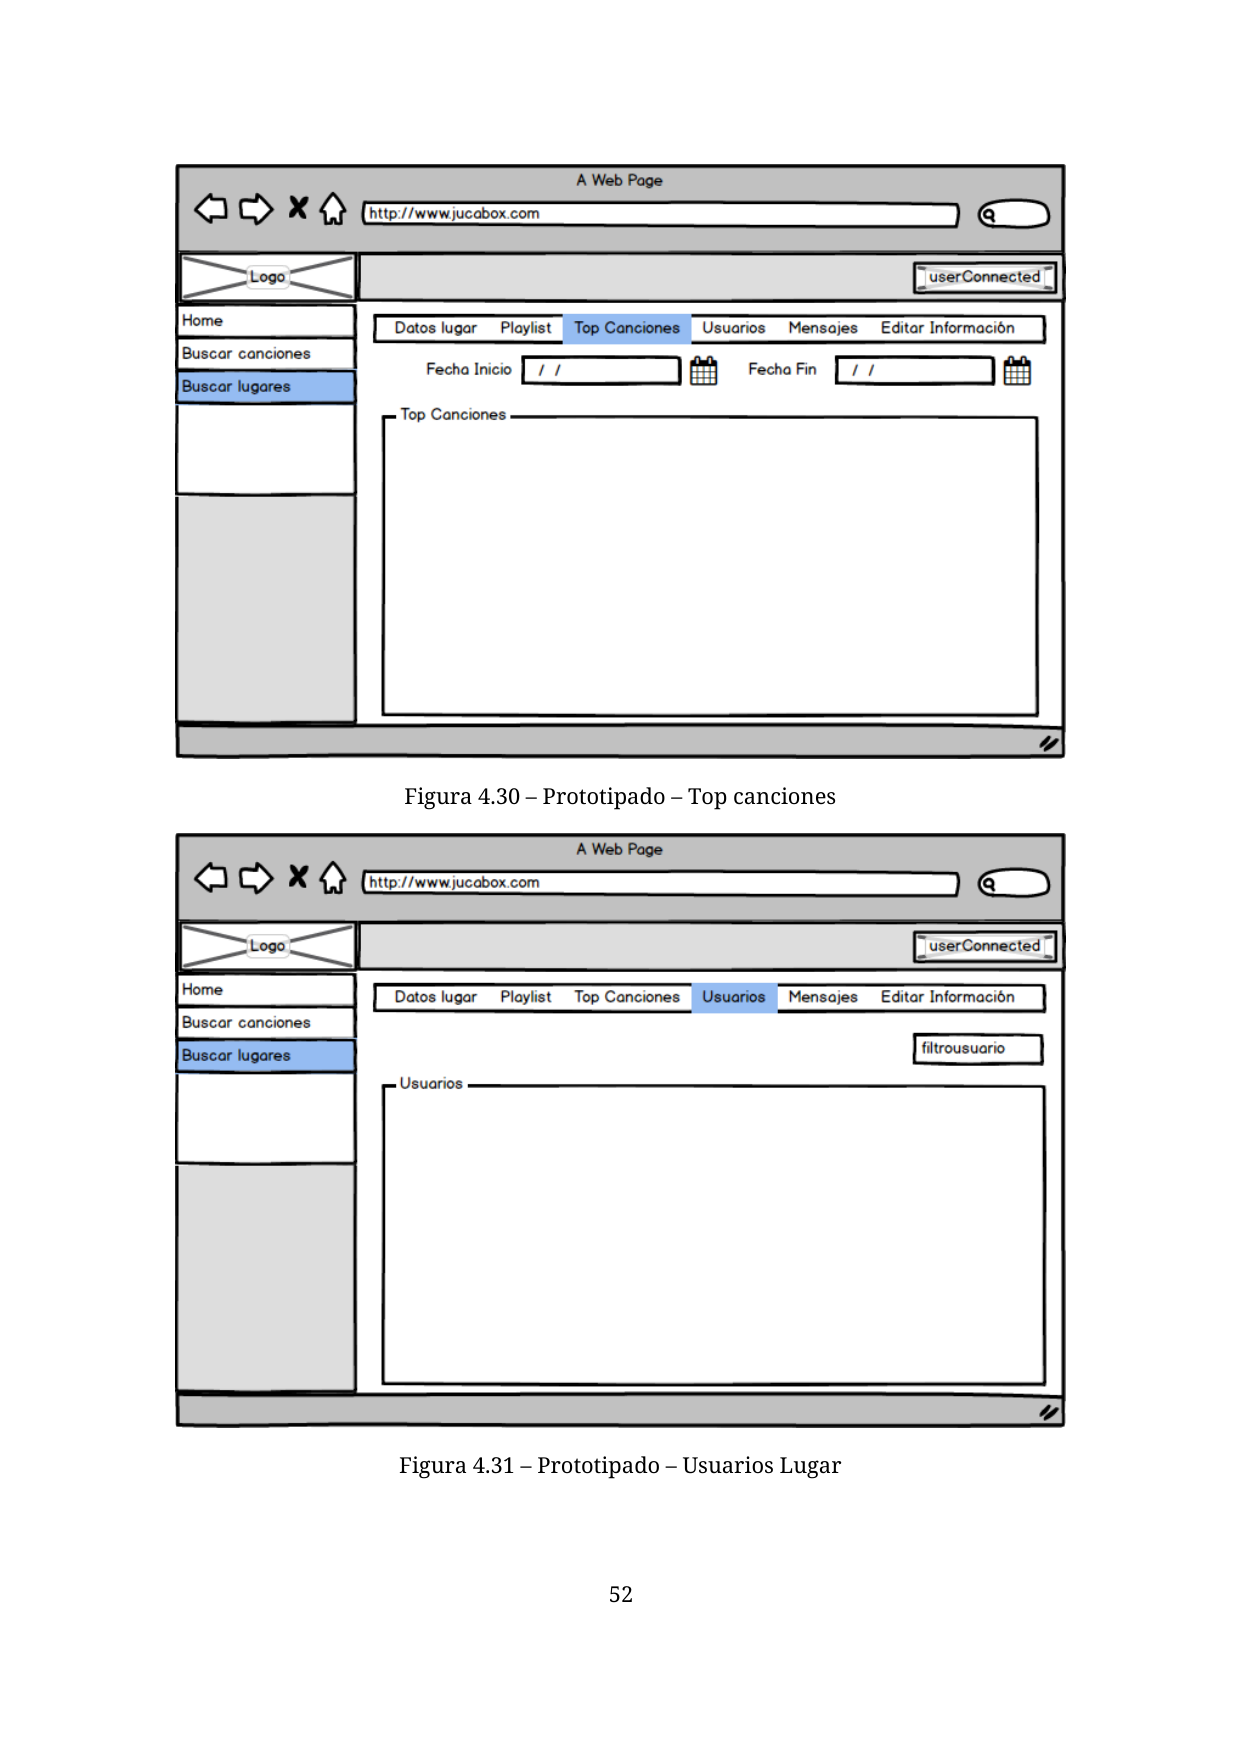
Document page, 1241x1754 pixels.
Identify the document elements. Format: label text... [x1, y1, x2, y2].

picture [175, 833, 1066, 1428]
text Figura 4.31 – Prototipado – Usuarios Lugar [187, 1451, 1053, 1480]
text Figura 4.30 – Prototipado – Top canciones [187, 781, 1053, 811]
picture [175, 164, 1066, 759]
